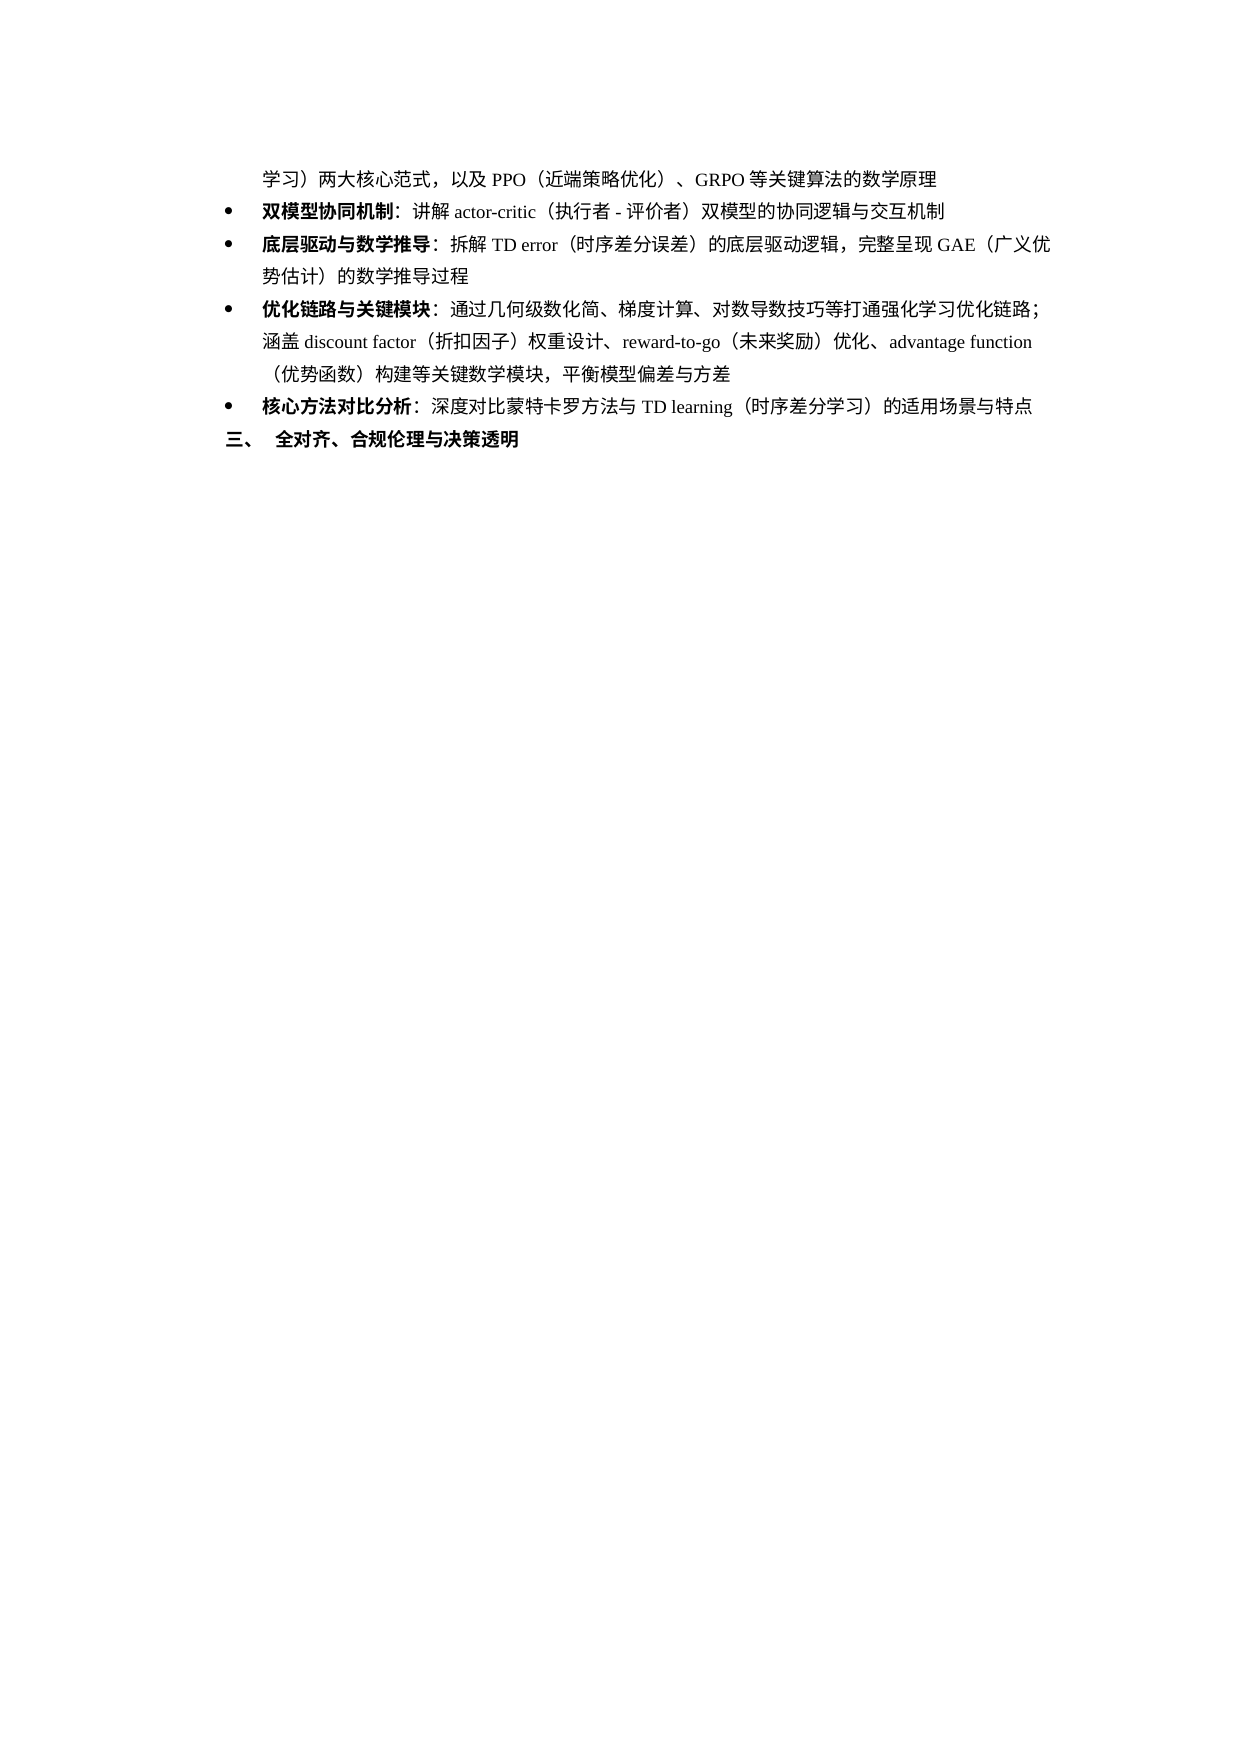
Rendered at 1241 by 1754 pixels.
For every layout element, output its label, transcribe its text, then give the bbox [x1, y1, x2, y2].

list 双模型协同机制：讲解 actor-critic（执行者 - 评价者）双模型的协同逻辑与交互机制 [225, 194, 1053, 227]
list 优化链路与关键模块：通过几何级数化简、梯度计算、对数导数技巧等打通强化学习优化链路；涵盖 discount factor（折扣因子）权重设计、reward-to-go（未来奖励）优化、advantage function（优势函数）构建等关键数学模块，平衡模型偏差与方差 [225, 292, 1053, 389]
list 底层驱动与数学推导：拆解 TD error（时序差分误差）的底层驱动逻辑，完整呈现 GAE（广义优势估计）的数学推导过程 [225, 227, 1053, 292]
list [225, 162, 1053, 194]
list 全对齐、合规伦理与决策透明 [225, 422, 1053, 454]
list 核心方法对比分析：深度对比蒙特卡罗方法与 TD learning（时序差分学习）的适用场景与特点 [225, 389, 1053, 422]
